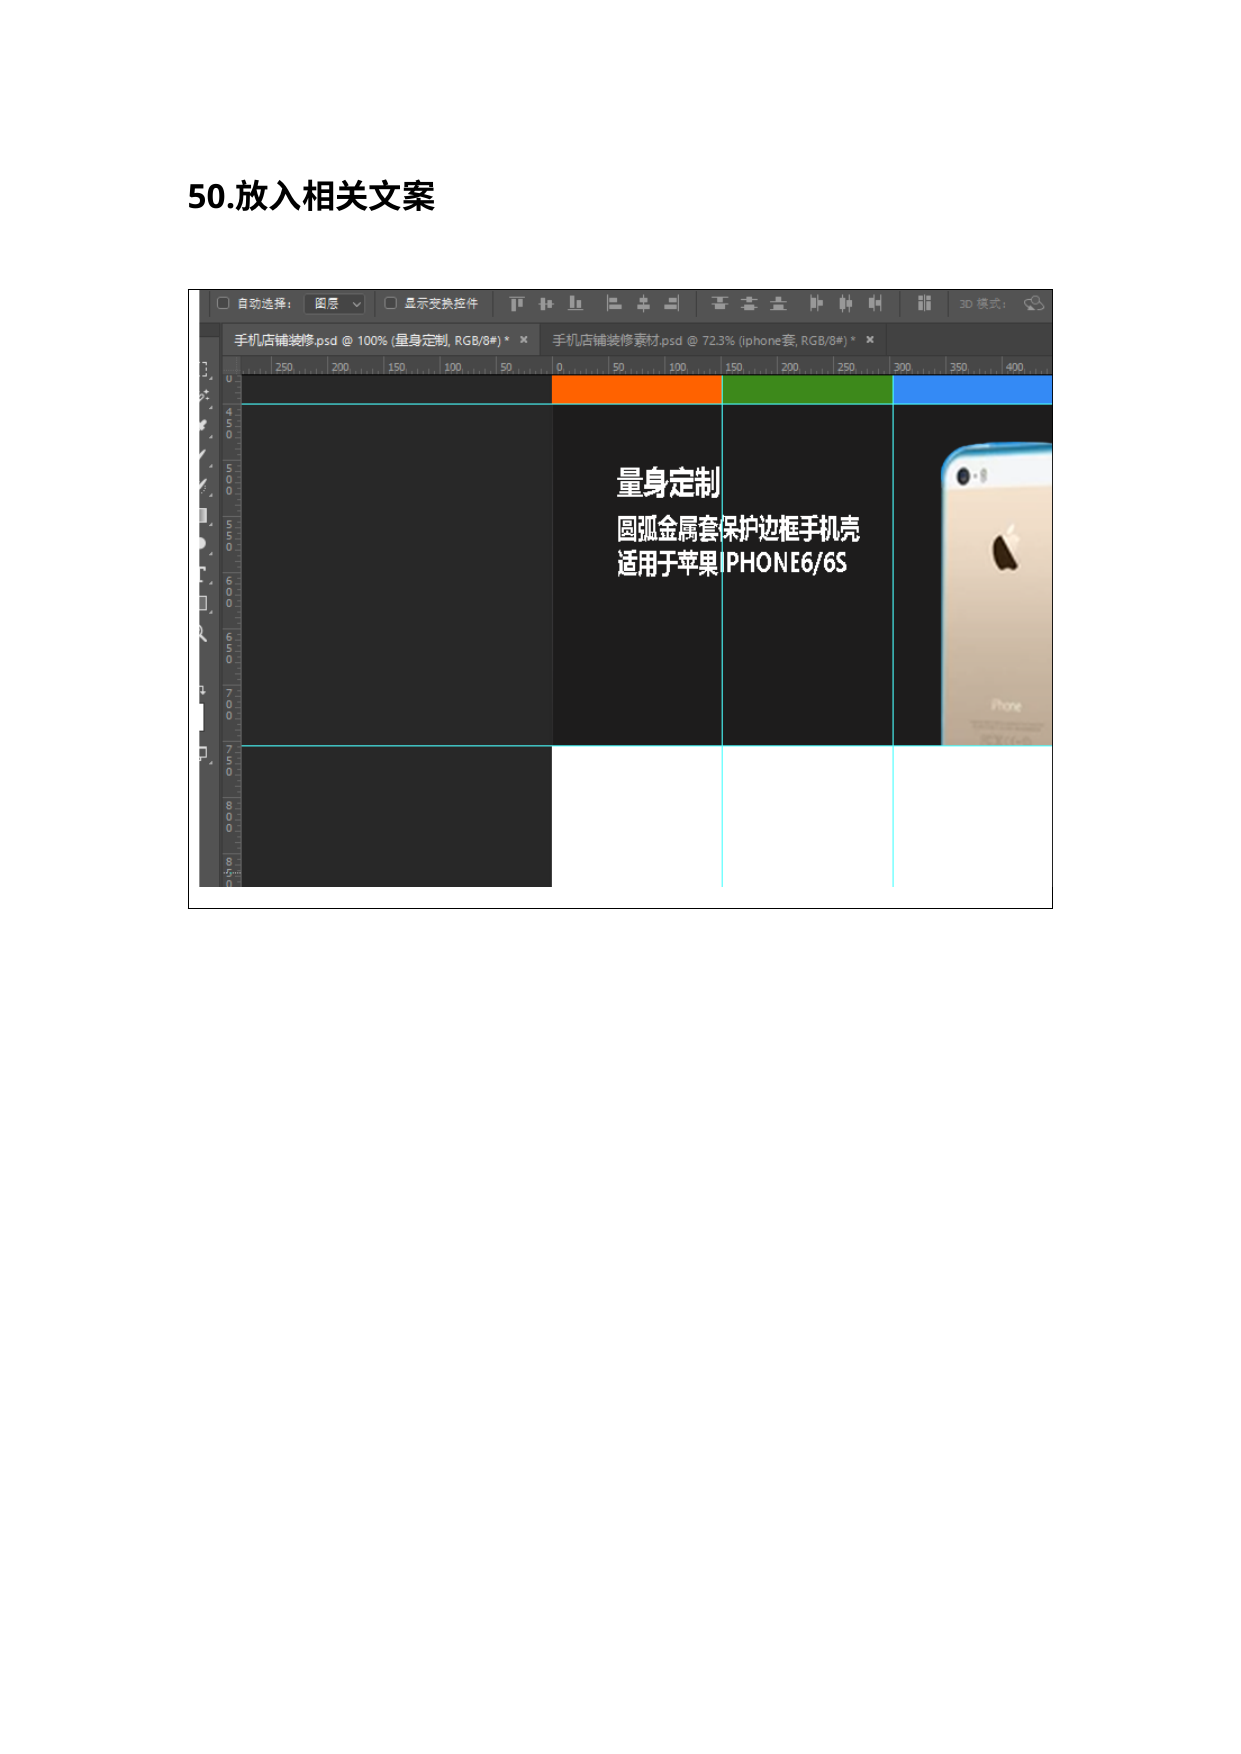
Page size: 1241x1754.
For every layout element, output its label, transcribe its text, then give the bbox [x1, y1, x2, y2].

table_header [189, 290, 1052, 908]
picture [199, 290, 1053, 887]
subtitle 50.放入相关文案 [187, 162, 1053, 227]
